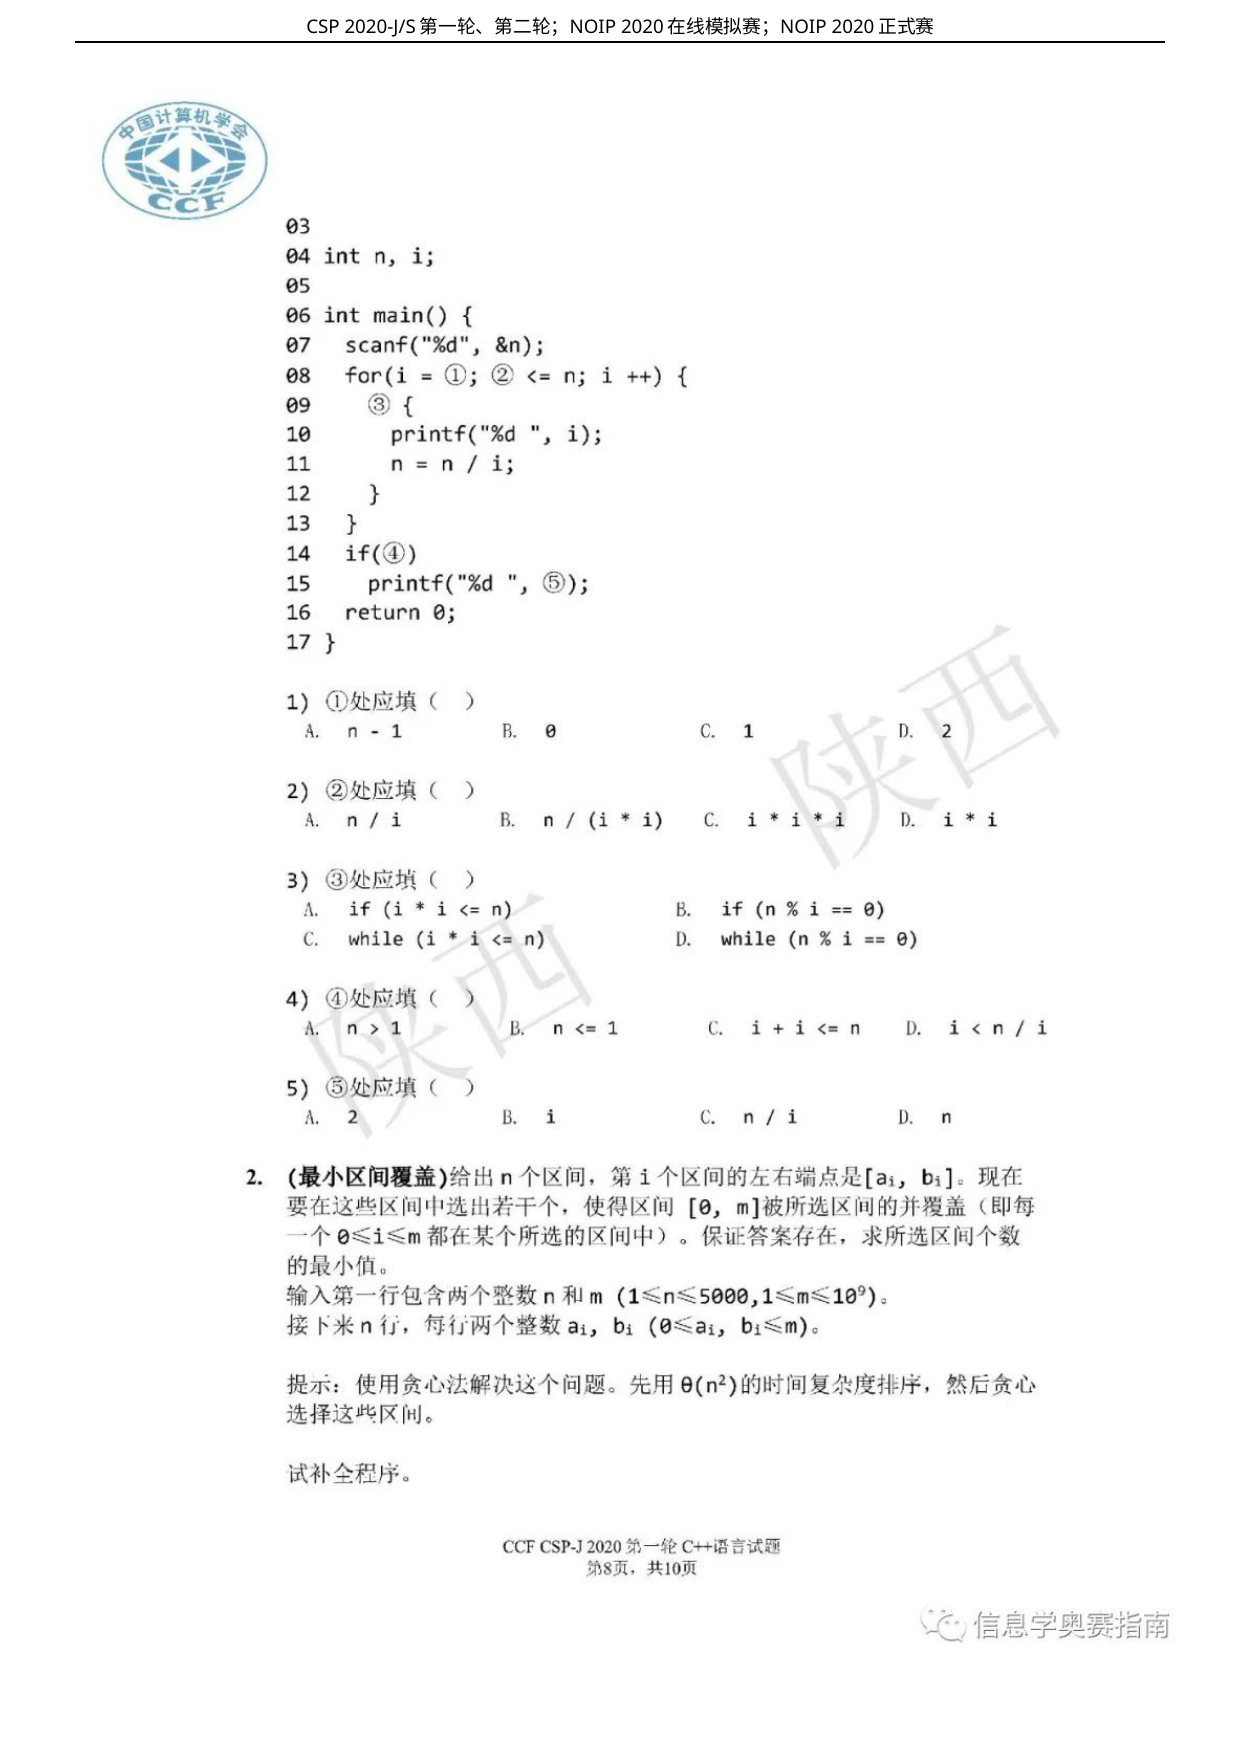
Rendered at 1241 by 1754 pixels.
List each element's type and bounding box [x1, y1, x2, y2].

picture [75, 75, 1207, 1675]
